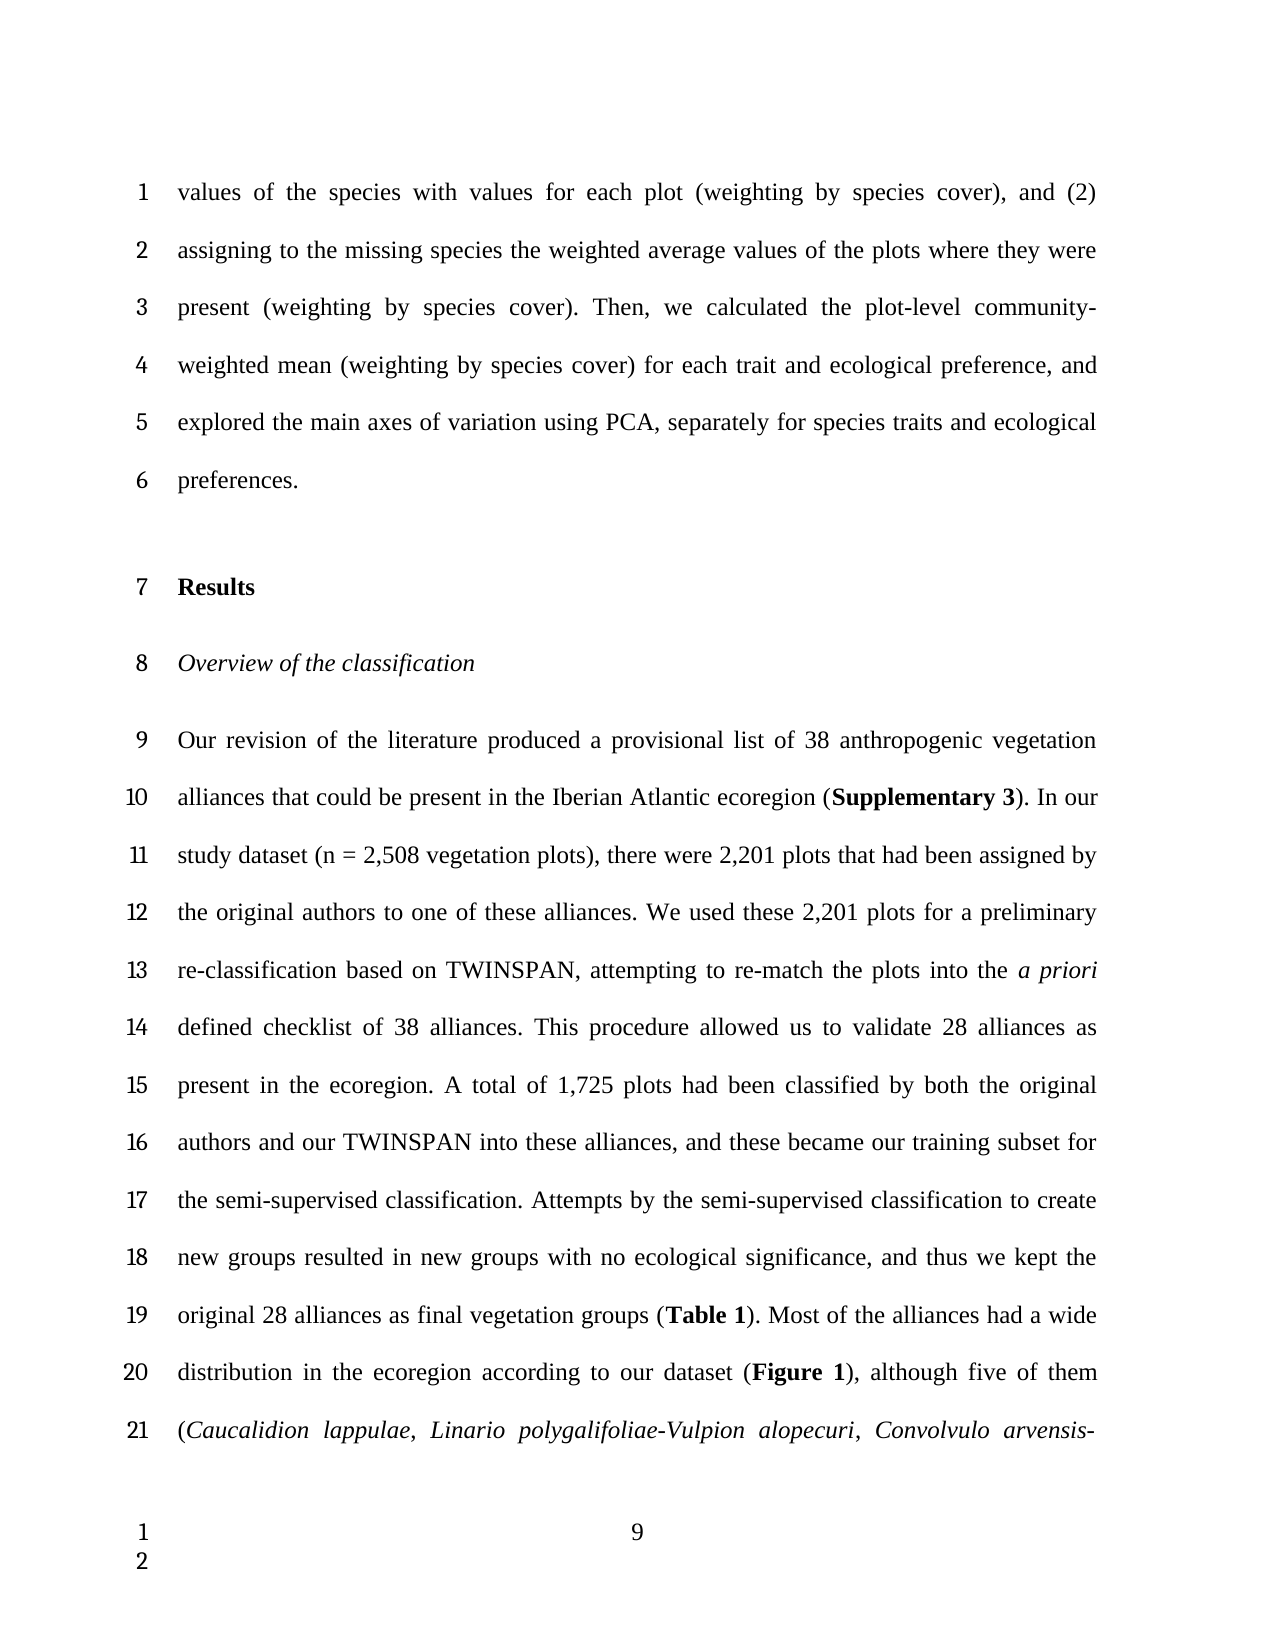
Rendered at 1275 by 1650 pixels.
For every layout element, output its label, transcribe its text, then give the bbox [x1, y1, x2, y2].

subtitle Overview of the classification [177, 648, 1098, 677]
subtitle Results [177, 572, 1098, 601]
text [177, 725, 1098, 1443]
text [177, 177, 1098, 493]
